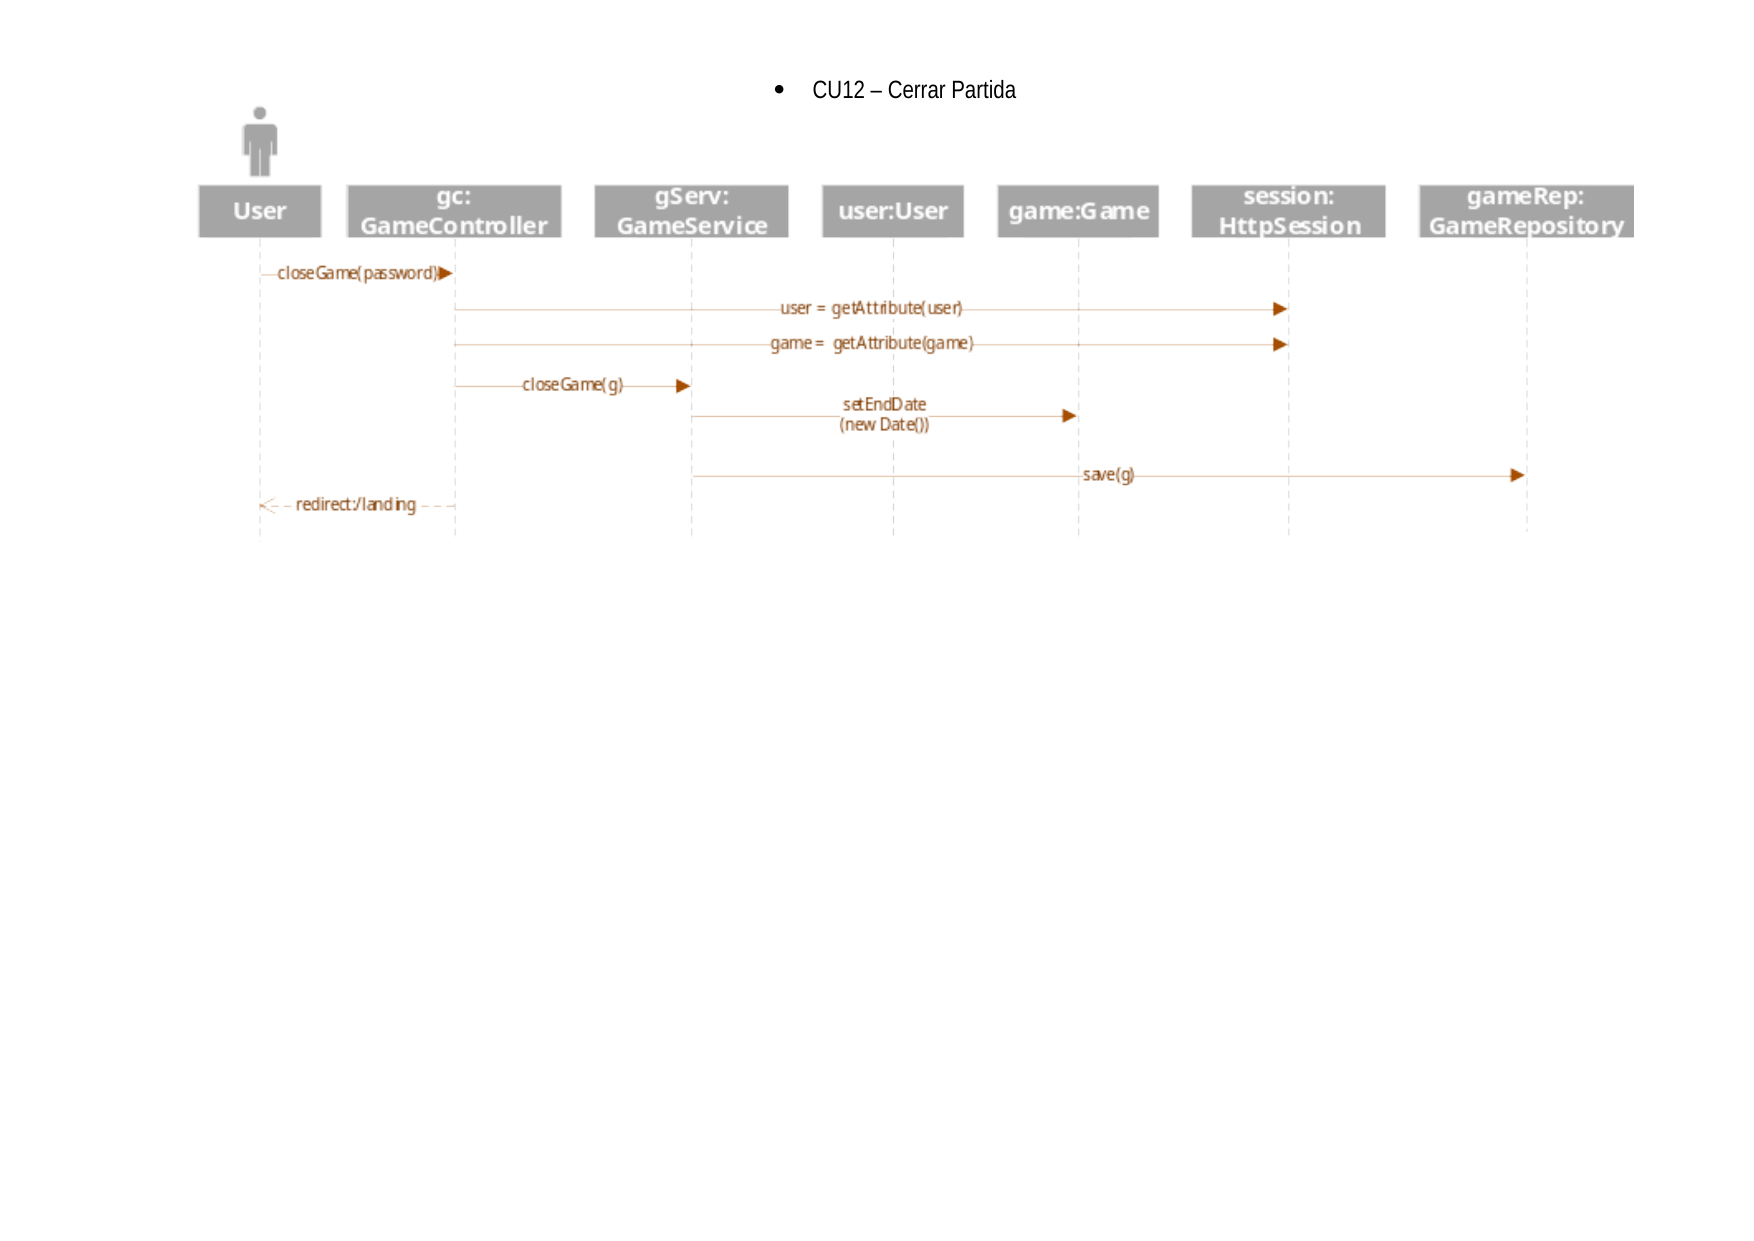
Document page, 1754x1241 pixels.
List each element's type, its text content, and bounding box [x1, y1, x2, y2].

list CU12 – Cerrar Partida [112, 75, 1679, 104]
